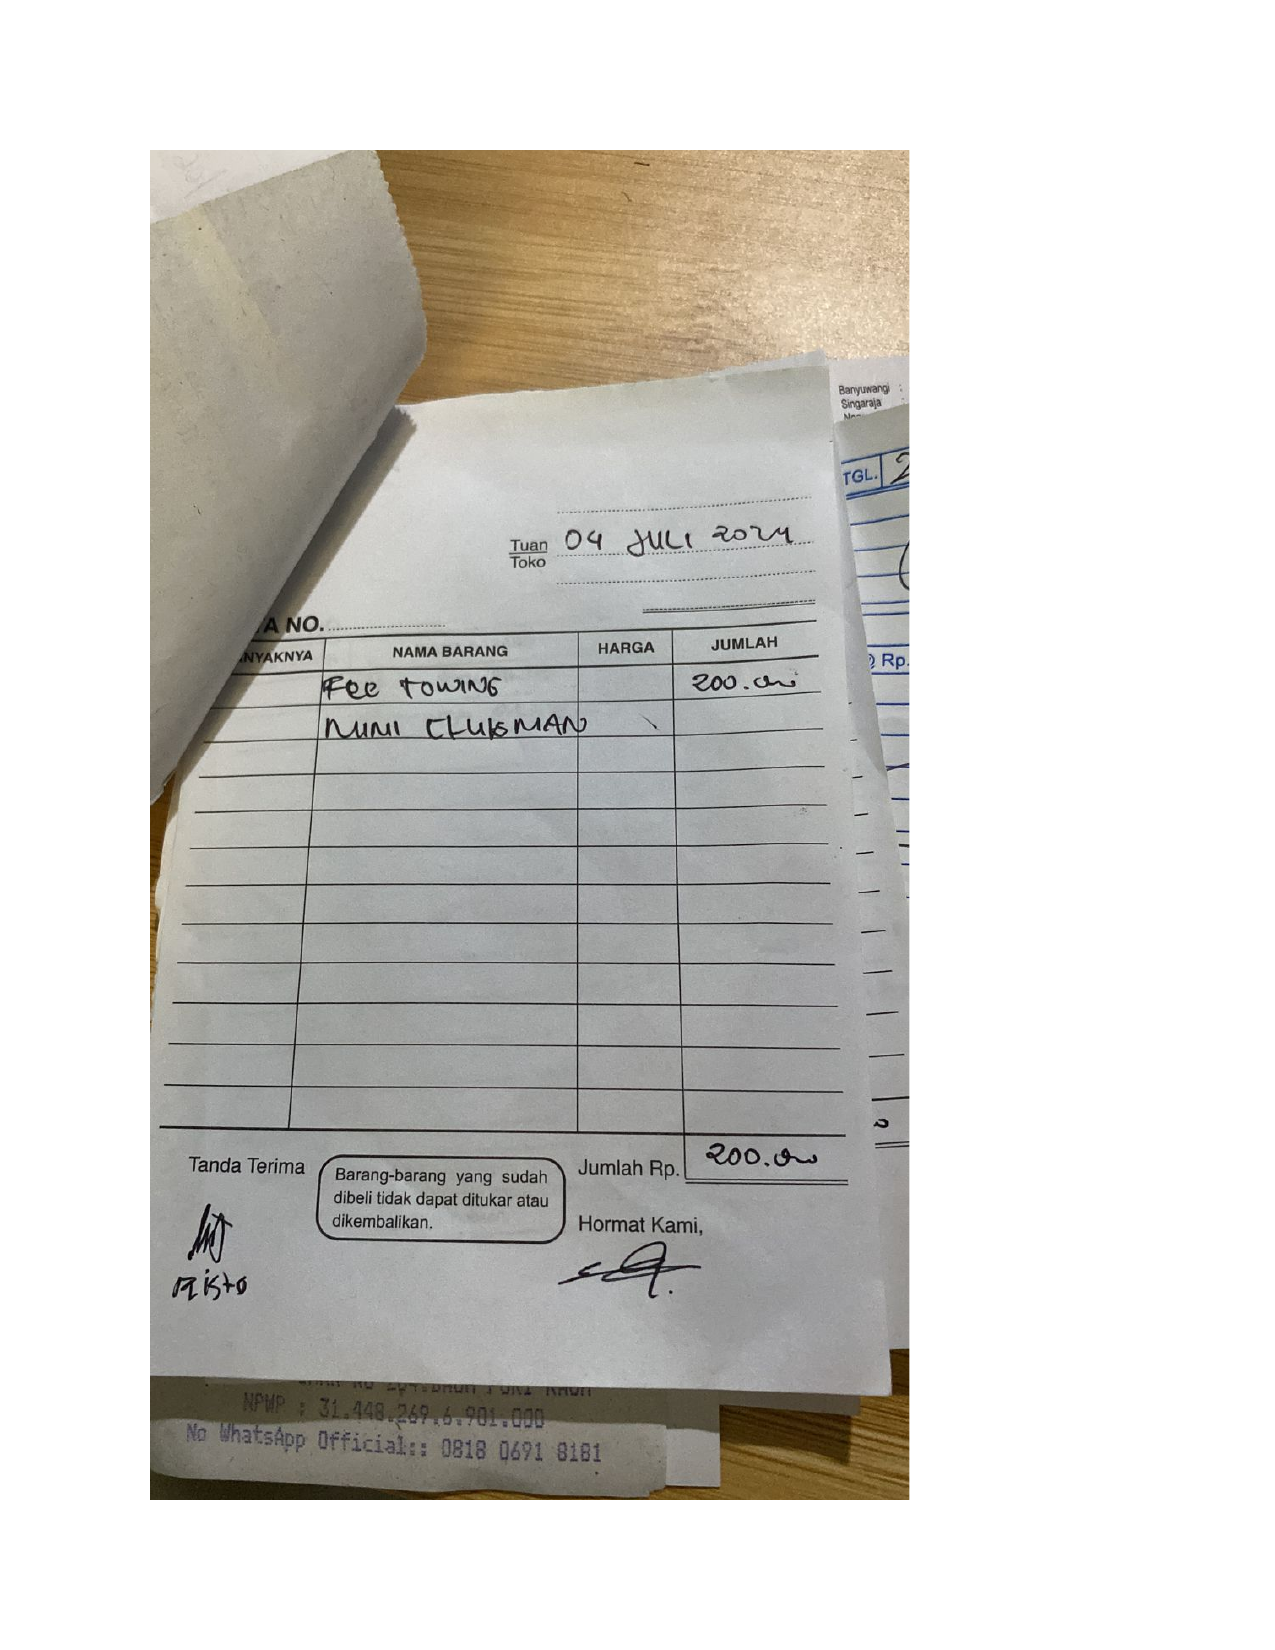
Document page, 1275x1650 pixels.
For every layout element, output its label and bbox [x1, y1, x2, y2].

picture [150, 150, 910, 1500]
